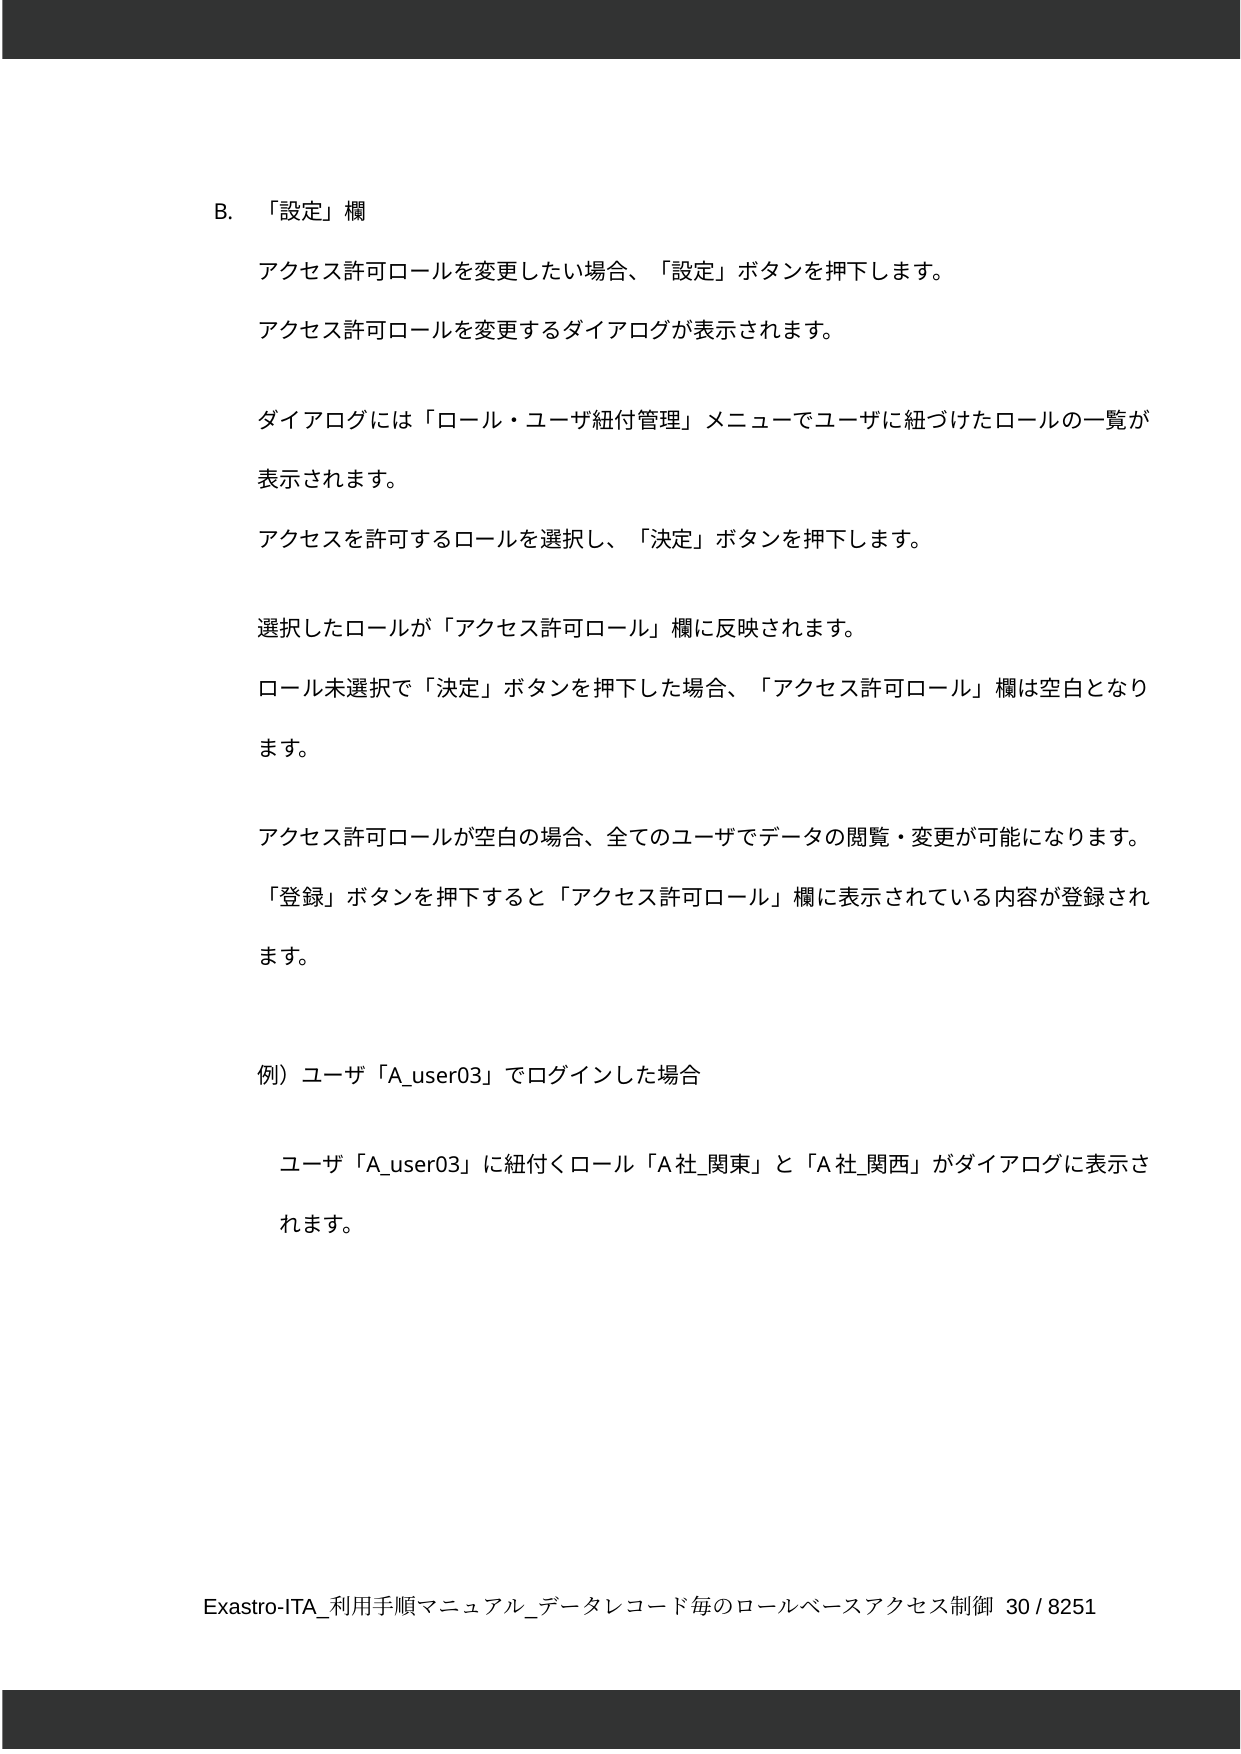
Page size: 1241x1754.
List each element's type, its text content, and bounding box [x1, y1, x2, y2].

list 例）ユーザ「A_user03」でログインした場合 [257, 1014, 1152, 1104]
list 選択したロールが「アクセス許可ロール」欄に反映されます。 ロール未選択で「決定」ボタンを押下した場合、「アクセス許可ロール」欄は空白となります。 [257, 597, 1152, 776]
picture [2, 0, 1241, 59]
list 「設定」欄 アクセス許可ロールを変更したい場合、「設定」ボタンを押下します。 アクセス許可ロールを変更するダイアログが表示されます。 [213, 180, 1152, 359]
list ダイアログには「ロール・ユーザ紐付管理」メニューでユーザに紐づけたロールの一覧が表示されます。 アクセスを許可するロールを選択し、「決定」ボタンを押下します。 [257, 389, 1152, 597]
list アクセス許可ロールが空白の場合、全てのユーザでデータの閲覧・変更が可能になります。 [257, 806, 1152, 866]
picture [2, 1690, 1241, 1749]
list 「登録」ボタンを押下すると「アクセス許可ロール」欄に表示されている内容が登録されます。 [257, 866, 1152, 1014]
list ユーザ「A_user03」に紐付くロール「A社_関東」と「A社_関西」がダイアログに表示されます。 [279, 1134, 1152, 1253]
